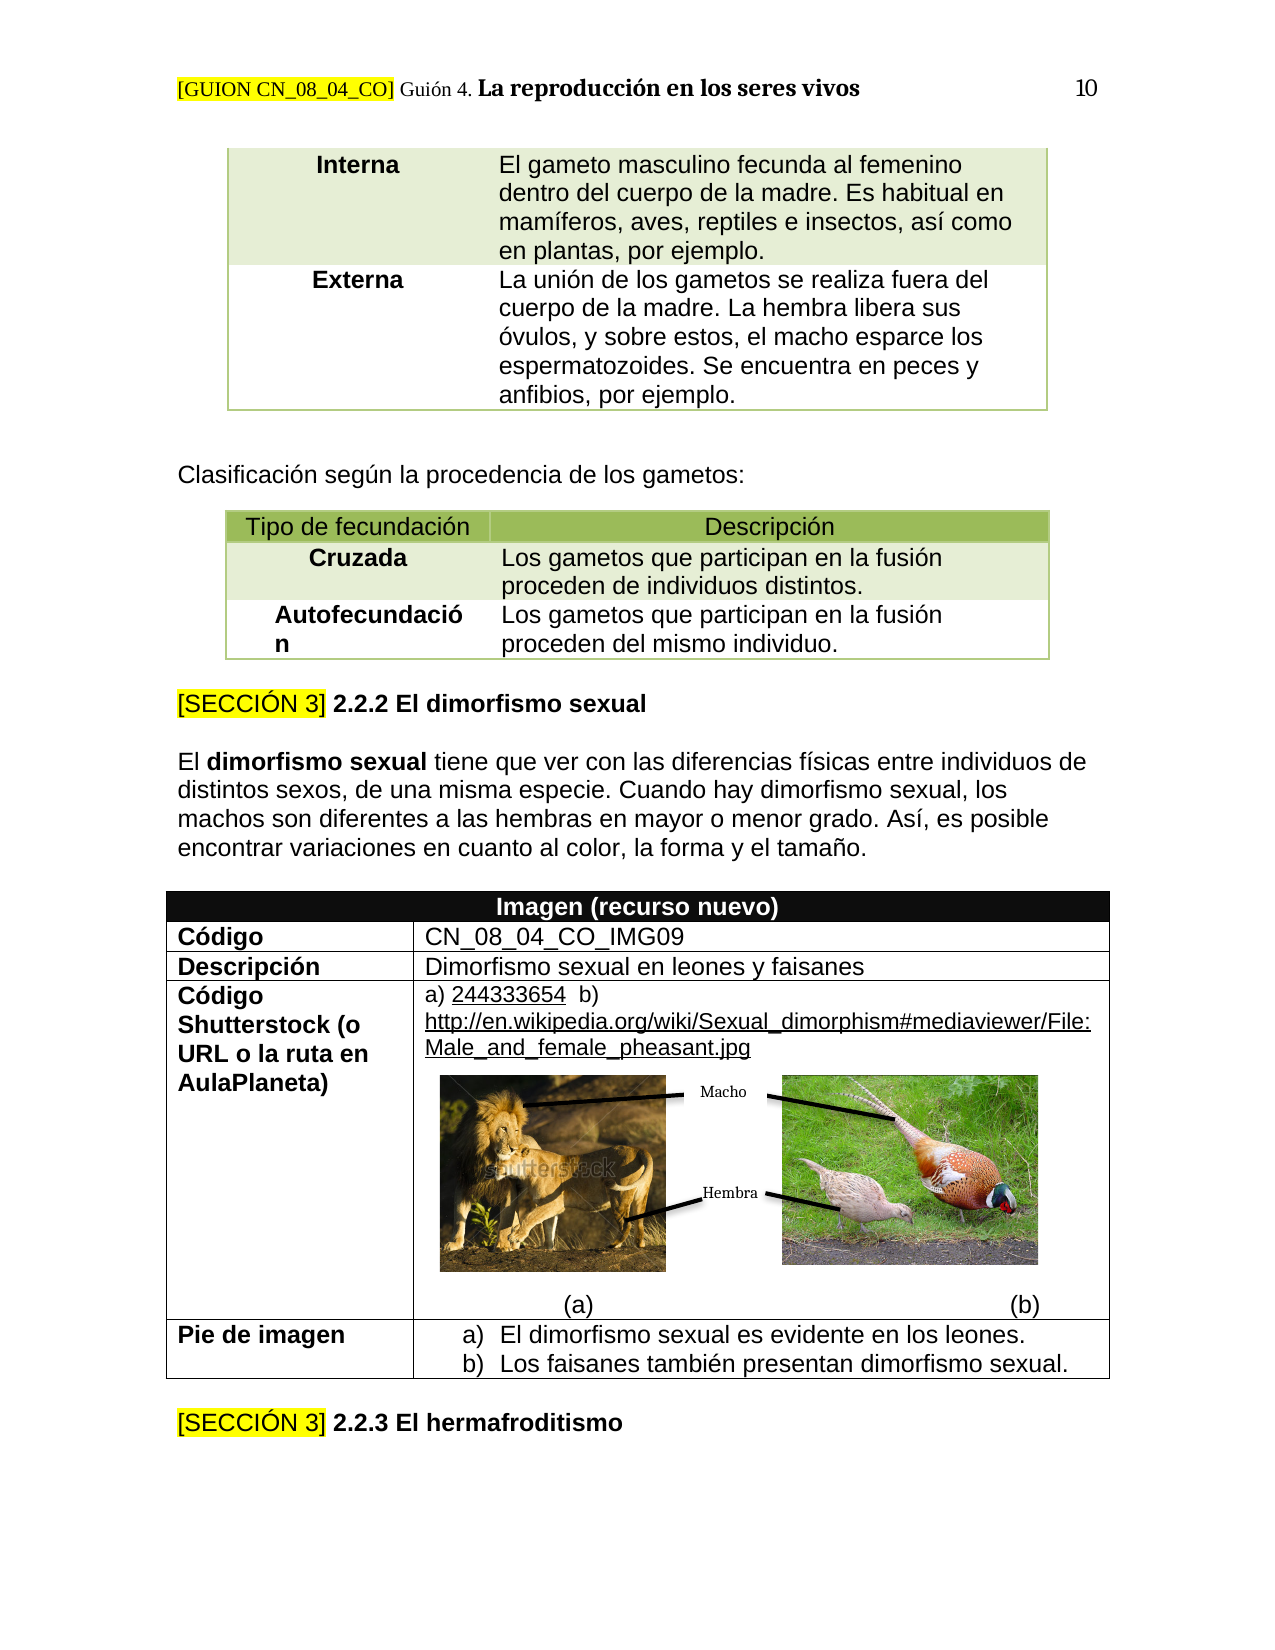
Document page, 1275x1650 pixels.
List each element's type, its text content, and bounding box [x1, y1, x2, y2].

table_cell a) 244333654 b) http://en.wikipedia.org/wiki/Sexual_dimorphism#mediaviewer/File:Male_and_female_pheasant.jpg (a) (b) [414, 981, 1109, 1319]
table_cell Los gametos que participan en la fusión proceden de individuos distintos. [490, 543, 1048, 600]
text [SECCIÓN 3] 2.2.2 El dimorfismo sexual [326, 689, 1098, 718]
table_header Descripción [491, 512, 1048, 541]
table_header Imagen (recurso nuevo) [167, 892, 1109, 921]
table_cell CN_08_04_CO_IMG09 [414, 922, 1109, 951]
table_cell El gameto masculino fecunda al femenino dentro del cuerpo de la madre. Es habitual en mamíferos, aves, reptiles e insectos, así como en plantas, por ejemplo. [487, 148, 1046, 265]
table_cell Pie de imagen [167, 1320, 413, 1378]
table_cell Los gametos que participan en la fusión proceden del mismo individuo. [490, 600, 1048, 658]
table_cell Cruzada [227, 543, 490, 600]
table_cell Descripción [167, 952, 413, 980]
text [SECCIÓN 3] 2.2.3 El hermafroditismo [326, 1408, 1098, 1437]
table_cell Autofecundación [227, 600, 490, 658]
table_cell Interna [229, 148, 487, 265]
text El dimorfismo sexual tiene que ver con las diferencias físicas entre individuos de distintos sexos, de una misma especie. Cuando hay dimorfismo sexual, los machos son diferentes a las hembras en mayor o menor grado. Así, es posible encontrar variaciones en cuanto al color, la forma y el tamaño. [177, 747, 1098, 862]
table_cell La unión de los gametos se realiza fuera del cuerpo de la madre. La hembra libera sus óvulos, y sobre estos, el macho esparce los espermatozoides. Se encuentra en peces y anfibios, por ejemplo. [487, 265, 1046, 408]
table_cell Código [167, 922, 413, 951]
picture [782, 1075, 1039, 1265]
table_cell El dimorfismo sexual es evidente en los leones. Los faisanes también presentan dimorfismo sexual. [414, 1320, 1109, 1378]
text Clasificación según la procedencia de los gametos: [177, 460, 1098, 489]
table_cell Dimorfismo sexual en leones y faisanes [414, 952, 1109, 980]
table_header Tipo de fecundación [227, 512, 489, 541]
picture [439, 1075, 666, 1272]
table_cell Código Shutterstock (o URL o la ruta en AulaPlaneta) [167, 981, 413, 1319]
table_cell Externa [229, 265, 487, 408]
